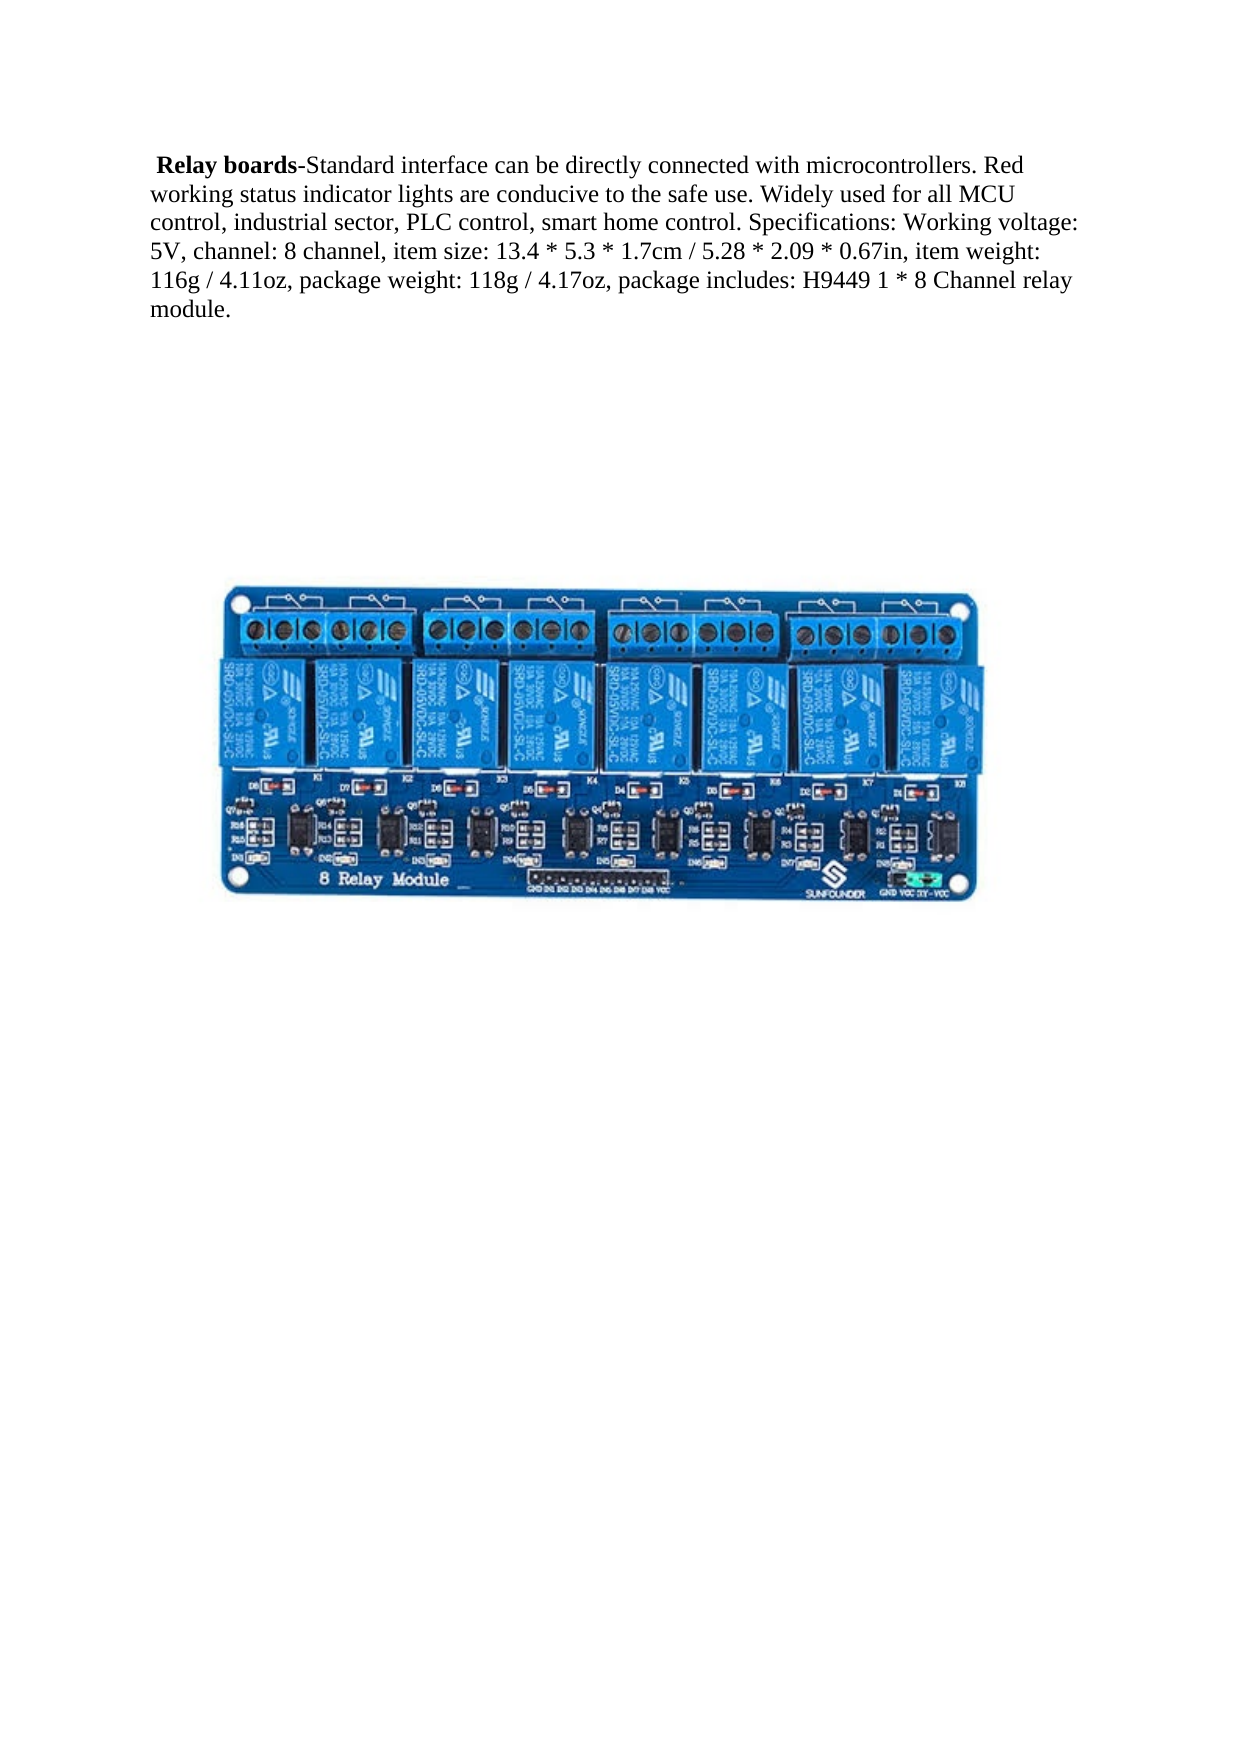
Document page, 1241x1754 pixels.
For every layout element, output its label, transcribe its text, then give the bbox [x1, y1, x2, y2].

picture [150, 351, 1044, 1190]
text Relay boards-Standard interface can be directly connected with microcontrollers. Red working status indicator lights are conducive to the safe use. Widely used for all MCU control, industrial sector, PLC control, smart home control. Specifications: Working voltage: 5V, channel: 8 channel, item size: 13.4 * 5.3 * 1.7cm / 5.28 * 2.09 * 0.67in, item weight: 116g / 4.11oz, package weight: 118g / 4.17oz, package includes: H9449 1 * 8 Channel relay module. [150, 150, 1090, 322]
